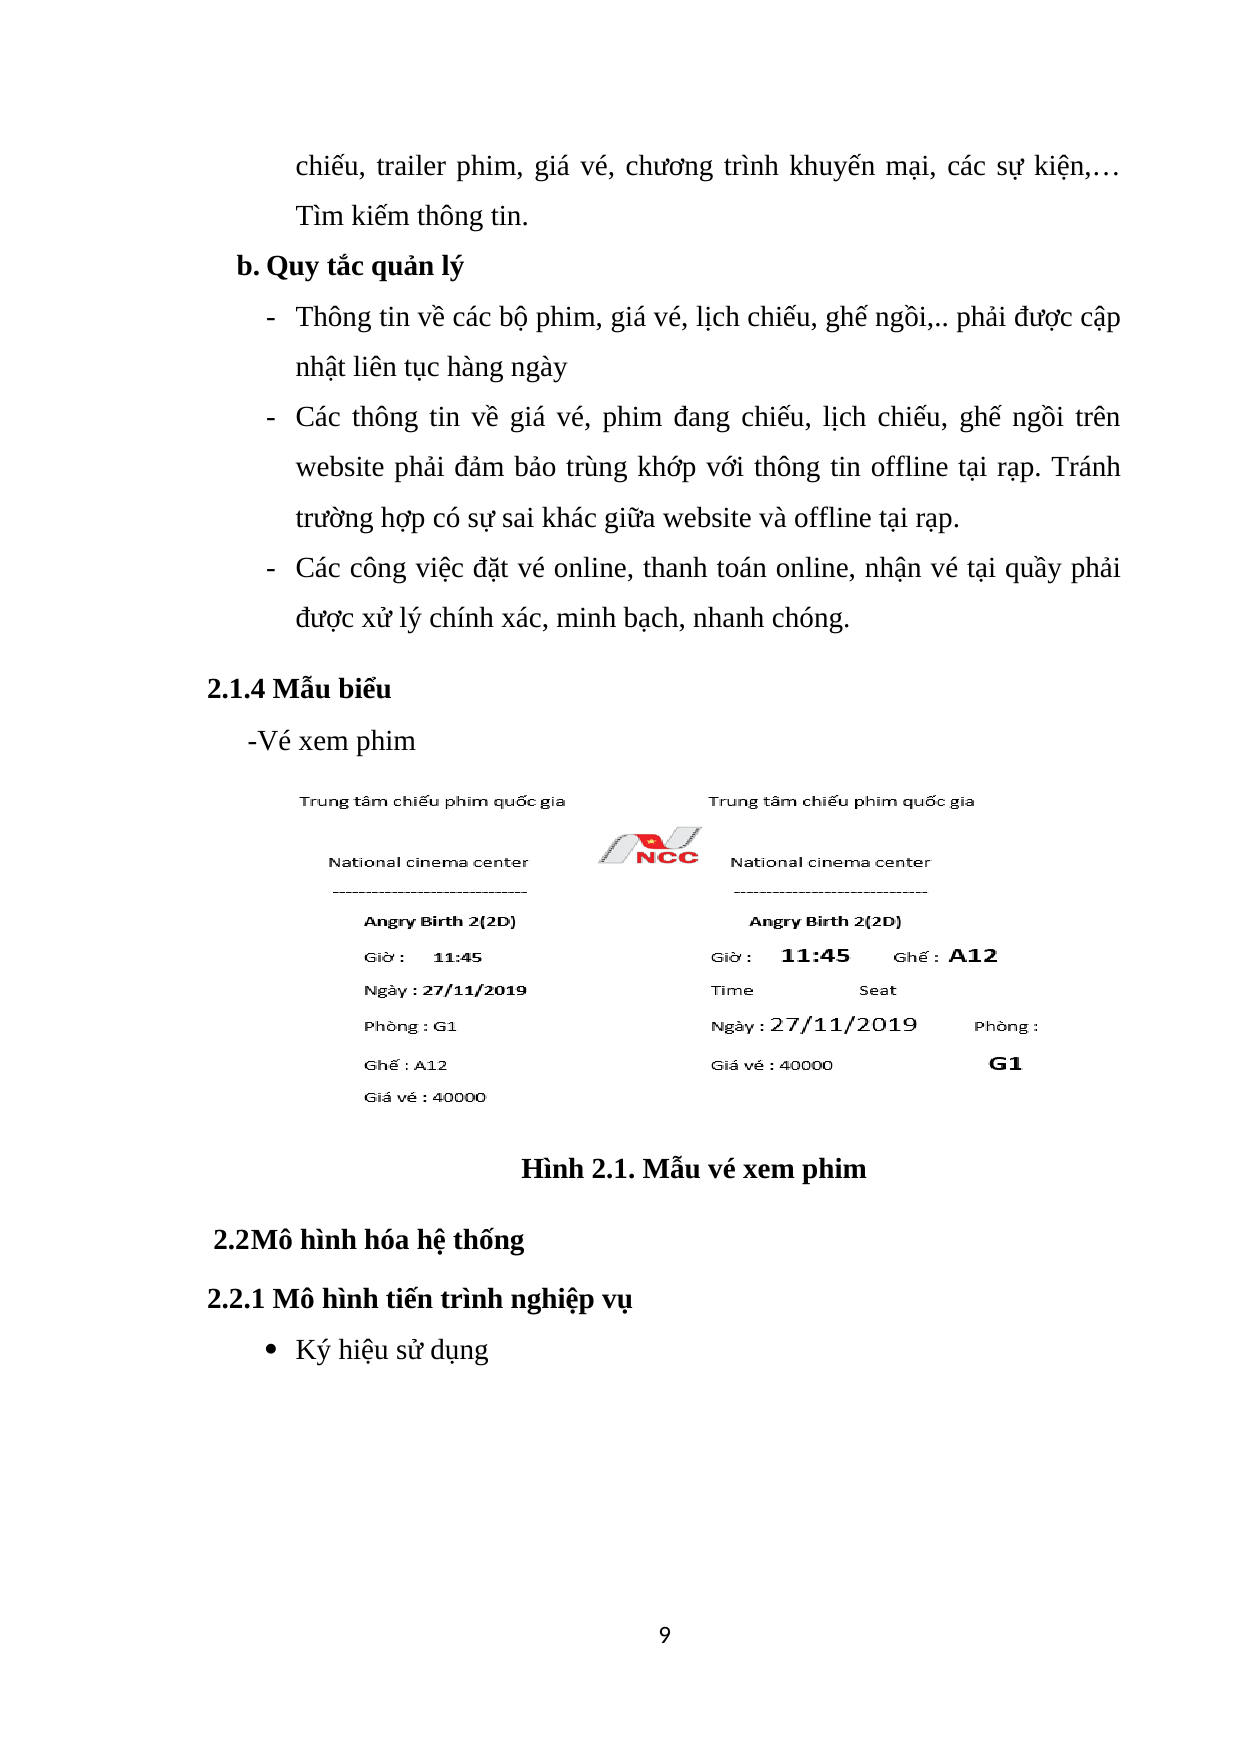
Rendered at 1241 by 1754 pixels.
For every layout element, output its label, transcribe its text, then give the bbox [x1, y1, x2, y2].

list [266, 148, 1122, 232]
picture [247, 773, 1087, 1123]
list Các thông tin về giá vé, phim đang chiếu, lịch chiếu, ghế ngồi trên website phải đảm bảo trùng khớp với thông tin offline tại rạp. Tránh trường hợp có sự sai khác giữa website và offline tại rạp. [266, 399, 1122, 533]
subtitle 2.2.1 Mô hình tiến trình nghiệp vụ [207, 1281, 1122, 1315]
list Các công việc đặt vé online, thanh toán online, nhận vé tại quầy phải được xử lý chính xác, minh bạch, nhanh chóng. [266, 550, 1122, 634]
list -Vé xem phim [247, 723, 1122, 756]
list Ký hiệu sử dụng [266, 1332, 1122, 1366]
subtitle 2.1.4 Mẫu biểu [207, 672, 1122, 705]
text Hình 2.1. Mẫu vé xem phim [266, 1151, 1122, 1184]
list Quy tắc quản lý [236, 248, 1122, 282]
list Thông tin về các bộ phim, giá vé, lịch chiếu, ghế ngồi,.. phải được cập nhật liên tục hàng ngày [266, 299, 1122, 382]
subtitle Mô hình hóa hệ thống [213, 1222, 1122, 1255]
